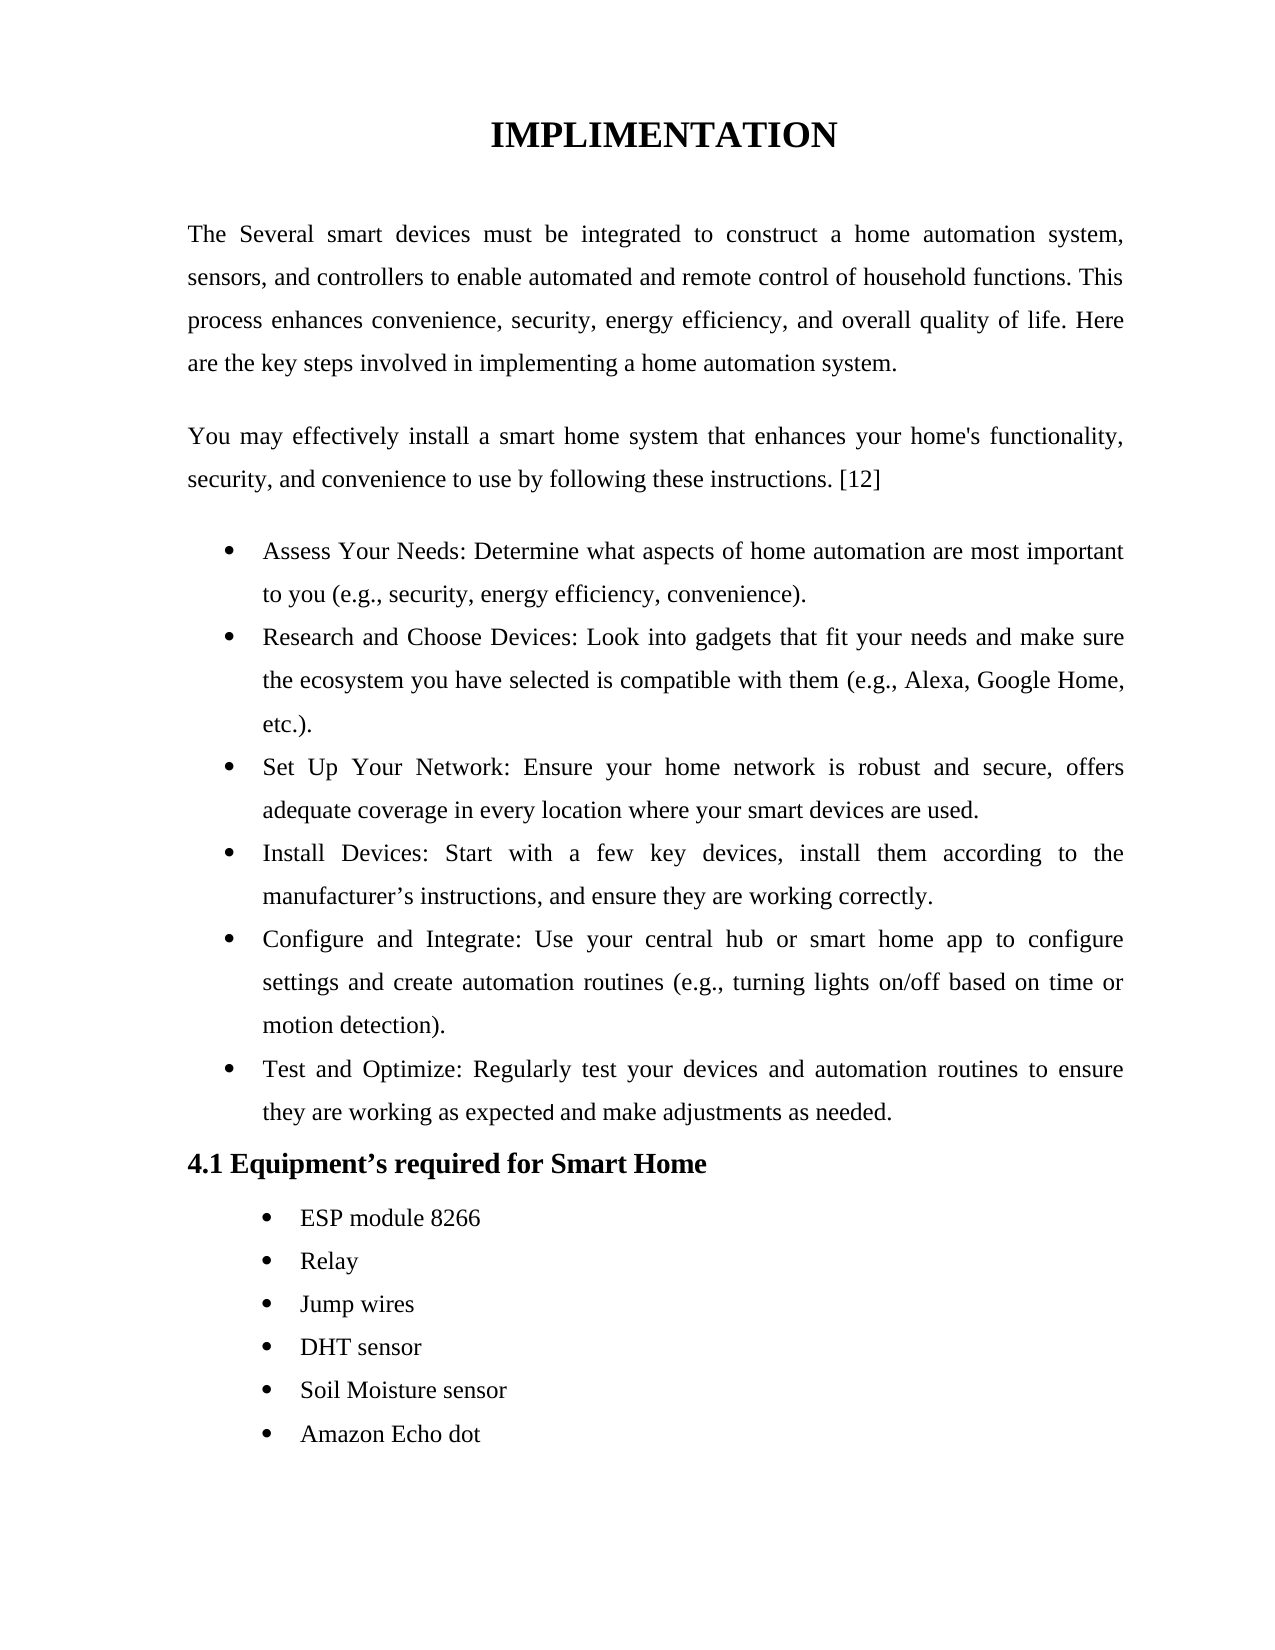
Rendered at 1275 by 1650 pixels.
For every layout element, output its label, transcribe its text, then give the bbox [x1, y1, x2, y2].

list Assess Your Needs: Determine what aspects of home automation are most important to you (e.g., security, energy efficiency, convenience). [225, 536, 1125, 608]
list Jump wires [262, 1289, 1066, 1318]
list Configure and Integrate: Use your central hub or smart home app to configure settings and create automation routines (e.g., turning lights on/off based on time or motion detection). [225, 924, 1125, 1039]
list Soil Moisture sensor [262, 1376, 1066, 1404]
list Research and Choose Devices: Look into gadgets that fit your needs and make sure the ecosystem you have selected is compatible with them (e.g., Alexa, Google Home, etc.). [225, 622, 1125, 737]
list Set Up Your Network: Ensure your home network is robust and secure, offers adequate coverage in every location where your smart devices are used. [225, 752, 1125, 824]
text 4.1 Equipment’s required for Smart Home [187, 1147, 1125, 1180]
text The Several smart devices must be integrated to construct a home automation system, sensors, and controllers to enable automated and remote control of household functions. This process enhances convenience, security, energy efficiency, and overall quality of life. Here are the key steps involved in implementing a home automation system. [187, 219, 1125, 377]
list Test and Optimize: Regularly test your devices and automation routines to ensure they are working as expected and make adjustments as needed. [225, 1054, 1125, 1126]
list DHT sensor [262, 1332, 1066, 1361]
list Relay [262, 1246, 1066, 1275]
text You may effectively install a smart home system that enhances your home's functionality, security, and convenience to use by following these instructions. [12] [187, 421, 1125, 493]
text IMPLIMENTATION [261, 112, 1066, 156]
list Install Devices: Start with a few key devices, install them according to the manufacturer’s instructions, and ensure they are working correctly. [225, 838, 1125, 910]
list ESP module 8266 [262, 1203, 1066, 1232]
list Amazon Echo dot [262, 1419, 1066, 1447]
